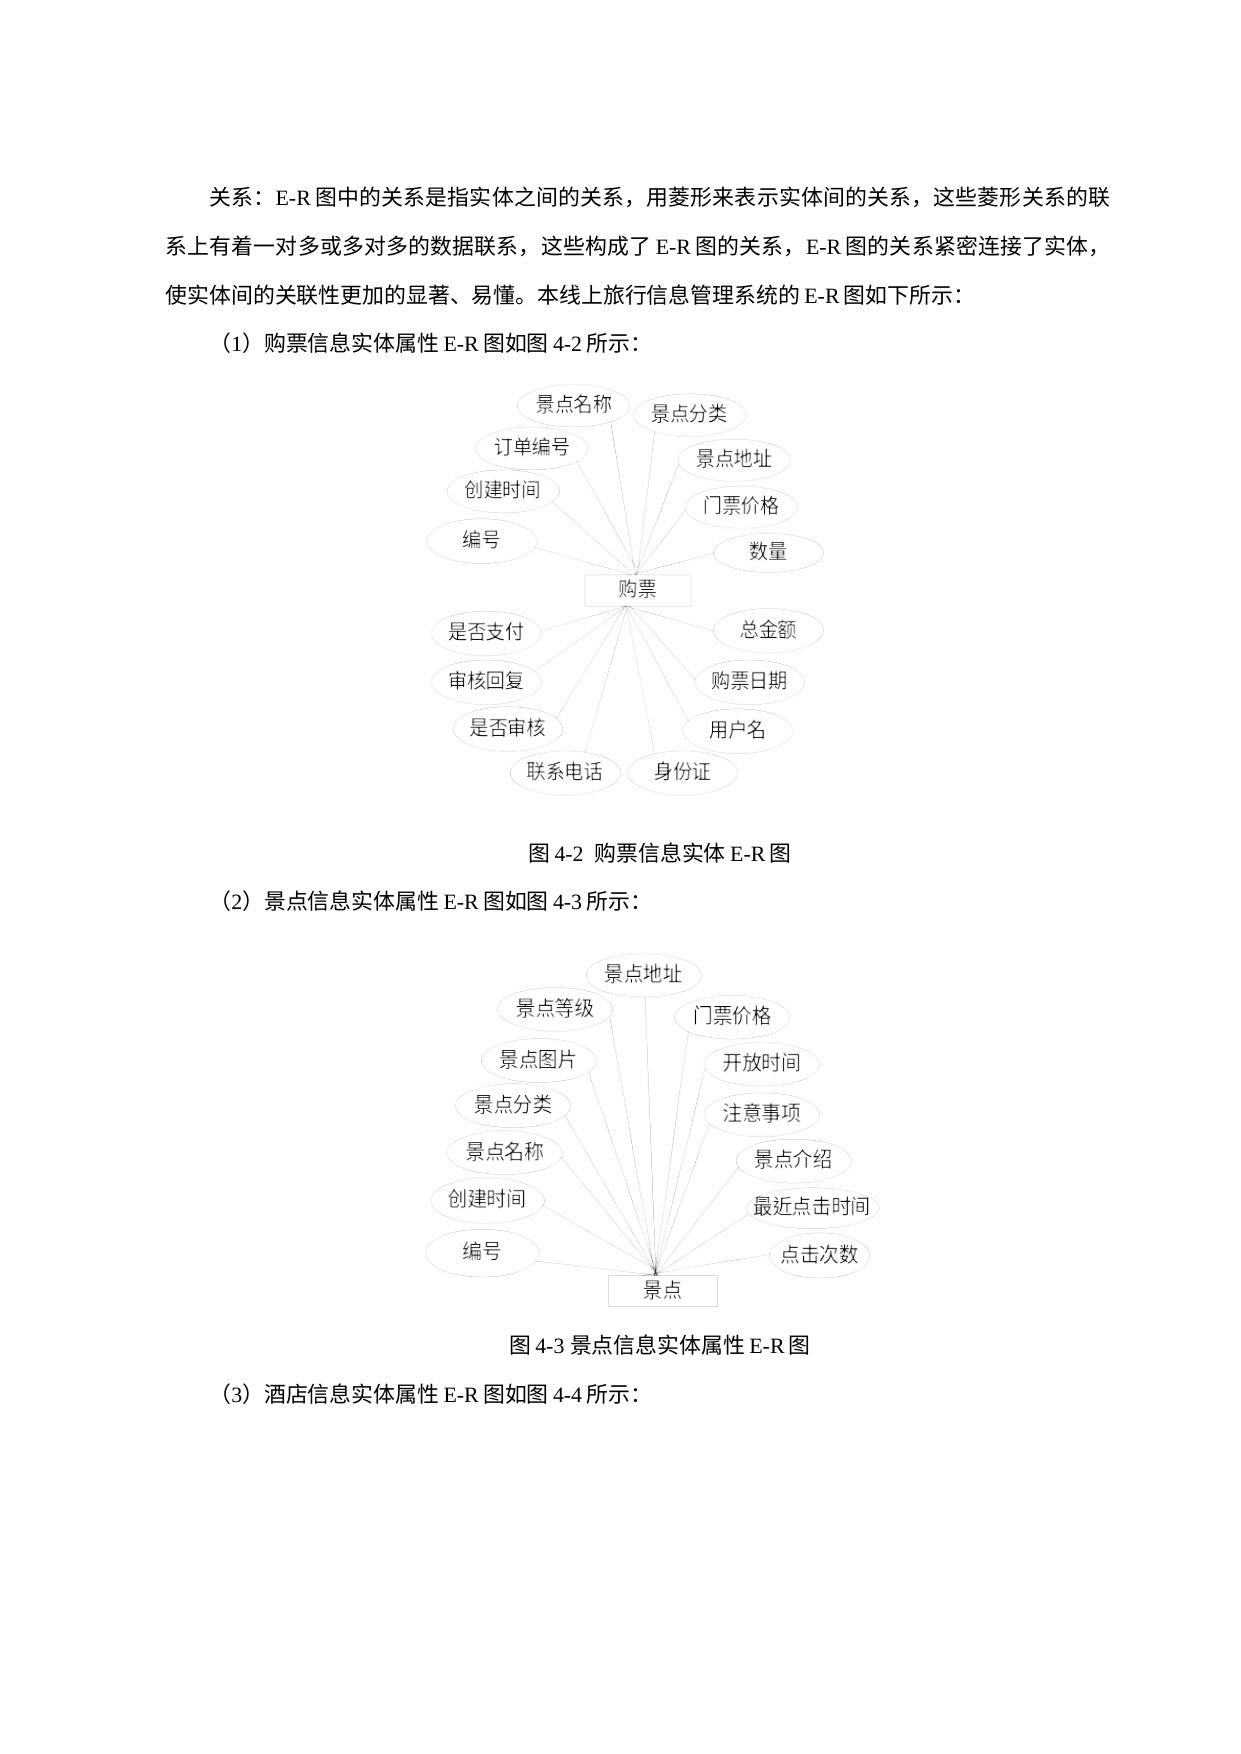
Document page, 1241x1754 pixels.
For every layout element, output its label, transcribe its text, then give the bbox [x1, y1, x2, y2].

text 图4-2 购票信息实体E-R图 [165, 835, 1110, 868]
text （2）景点信息实体属性E-R图如图4-3所示： [165, 883, 1110, 916]
text （3）酒店信息实体属性E-R图如图4-4所示： [165, 1376, 1110, 1409]
text （1）购票信息实体属性E-R图如图4-2所示： [165, 326, 1110, 358]
text 图4-3 景点信息实体属性E-R图 [165, 1328, 1110, 1361]
text 关系：E-R图中的关系是指实体之间的关系，用菱形来表示实体间的关系，这些菱形关系的联系上有着一对多或多对多的数据联系，这些构成了E-R图的关系，E-R图的关系紧密连接了实体，使实体间的关联性更加的显著、易懂。本线上旅行信息管理系统的E-R图如下所示： [165, 180, 1110, 310]
